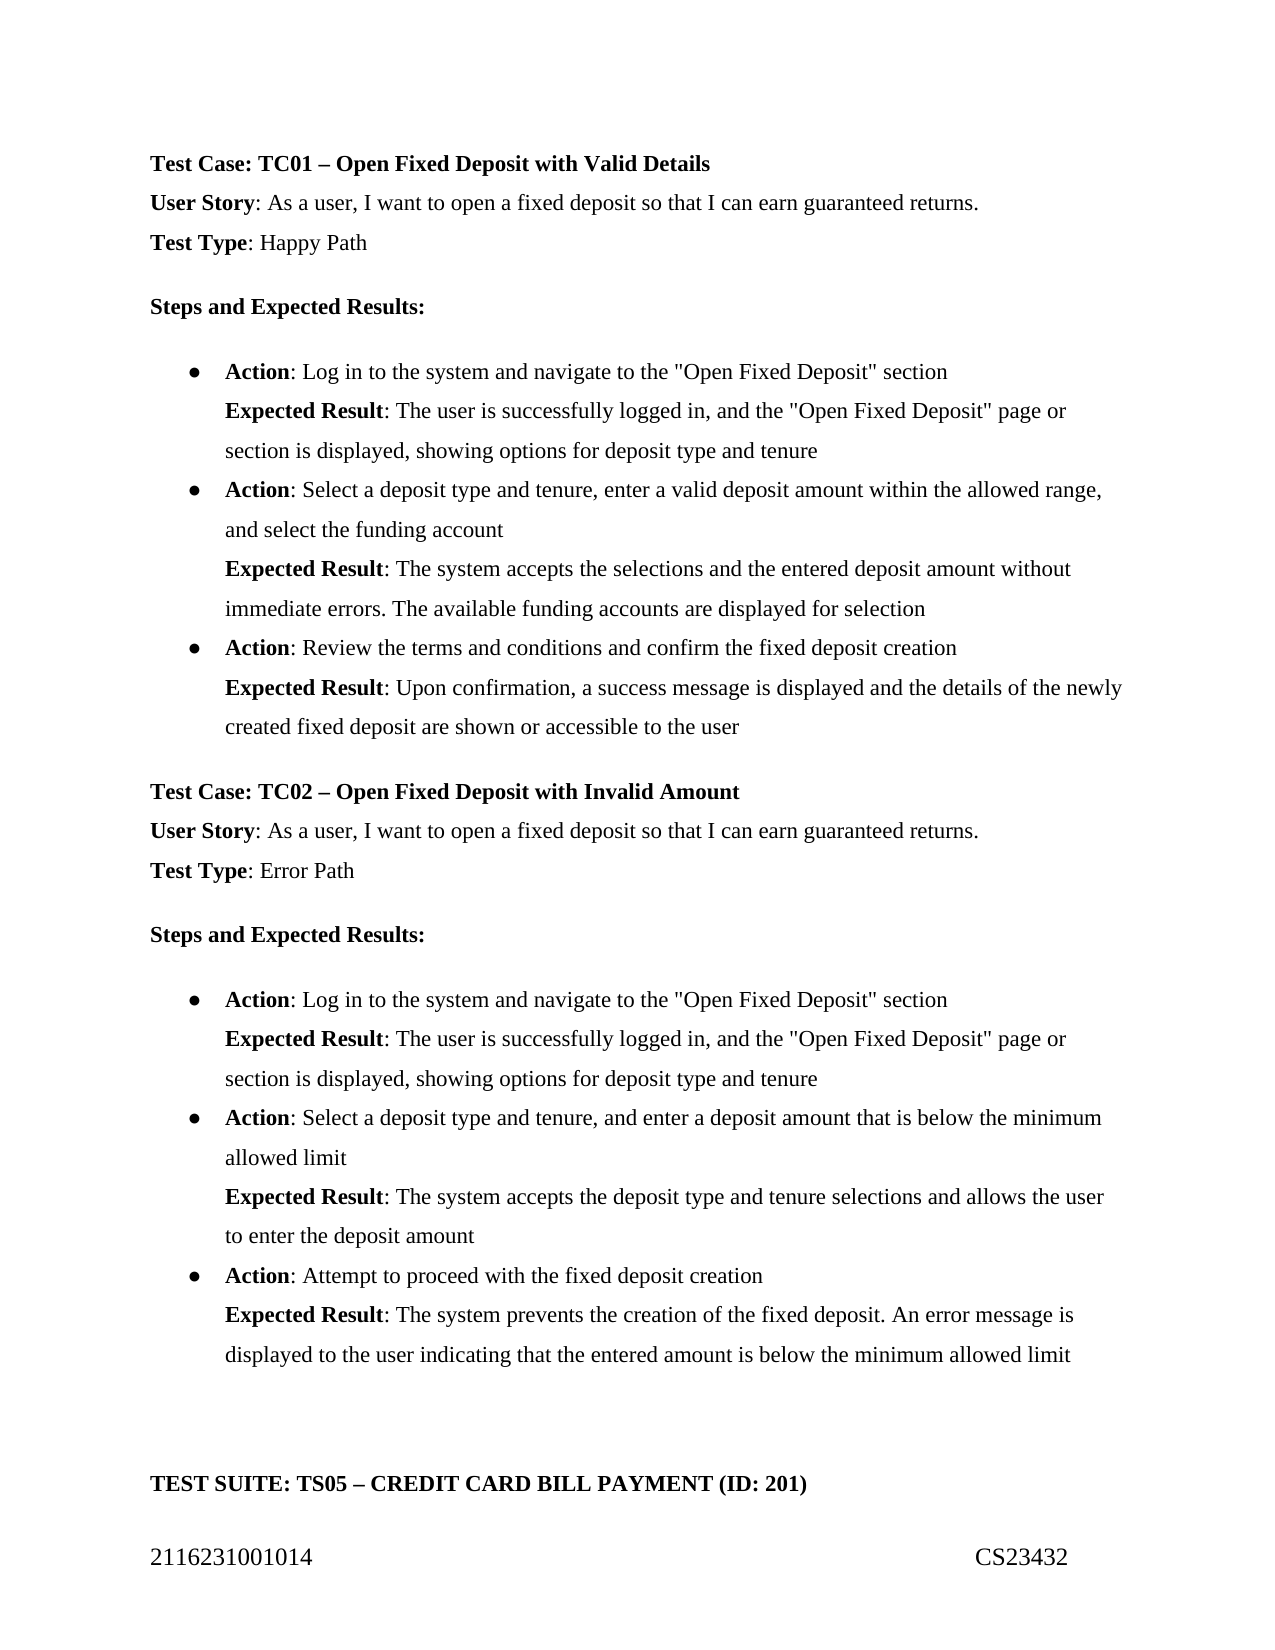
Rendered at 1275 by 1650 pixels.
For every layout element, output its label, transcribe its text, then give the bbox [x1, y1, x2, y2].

text Steps and Expected Results: [150, 921, 1125, 947]
list Action: Log in to the system and navigate to the "Open Fixed Deposit" section Expected Result: The user is successfully logged in, and the "Open Fixed Deposit" page or section is displayed, showing options for deposit type and tenure [187, 986, 1125, 1091]
list Action: Review the terms and conditions and confirm the fixed deposit creation Expected Result: Upon confirmation, a success message is displayed and the details of the newly created fixed deposit are shown or accessible to the user [187, 634, 1125, 739]
text Steps and Expected Results: [150, 293, 1125, 320]
text TEST SUITE: TS05 – CREDIT CARD BILL PAYMENT (ID: 201) [150, 1470, 1125, 1496]
list Action: Attempt to proceed with the fixed deposit creation Expected Result: The system prevents the creation of the fixed deposit. An error message is displayed to the user indicating that the entered amount is below the minimum allowed limit [187, 1262, 1125, 1367]
text Test Case: TC02 – Open Fixed Deposit with Invalid Amount User Story: As a user, I want to open a fixed deposit so that I can earn guaranteed returns. Test Type: Error Path [150, 778, 1125, 883]
list Action: Log in to the system and navigate to the "Open Fixed Deposit" section Expected Result: The user is successfully logged in, and the "Open Fixed Deposit" page or section is displayed, showing options for deposit type and tenure [187, 358, 1125, 463]
list Action: Select a deposit type and tenure, enter a valid deposit amount within the allowed range, and select the funding account Expected Result: The system accepts the selections and the entered deposit amount without immediate errors. The available funding accounts are displayed for selection [187, 476, 1125, 621]
text Test Case: TC01 – Open Fixed Deposit with Valid Details User Story: As a user, I want to open a fixed deposit so that I can earn guaranteed returns. Test Type: Happy Path [150, 150, 1125, 255]
list Action: Select a deposit type and tenure, and enter a deposit amount that is below the minimum allowed limit Expected Result: The system accepts the deposit type and tenure selections and allows the user to enter the deposit amount [187, 1104, 1125, 1249]
